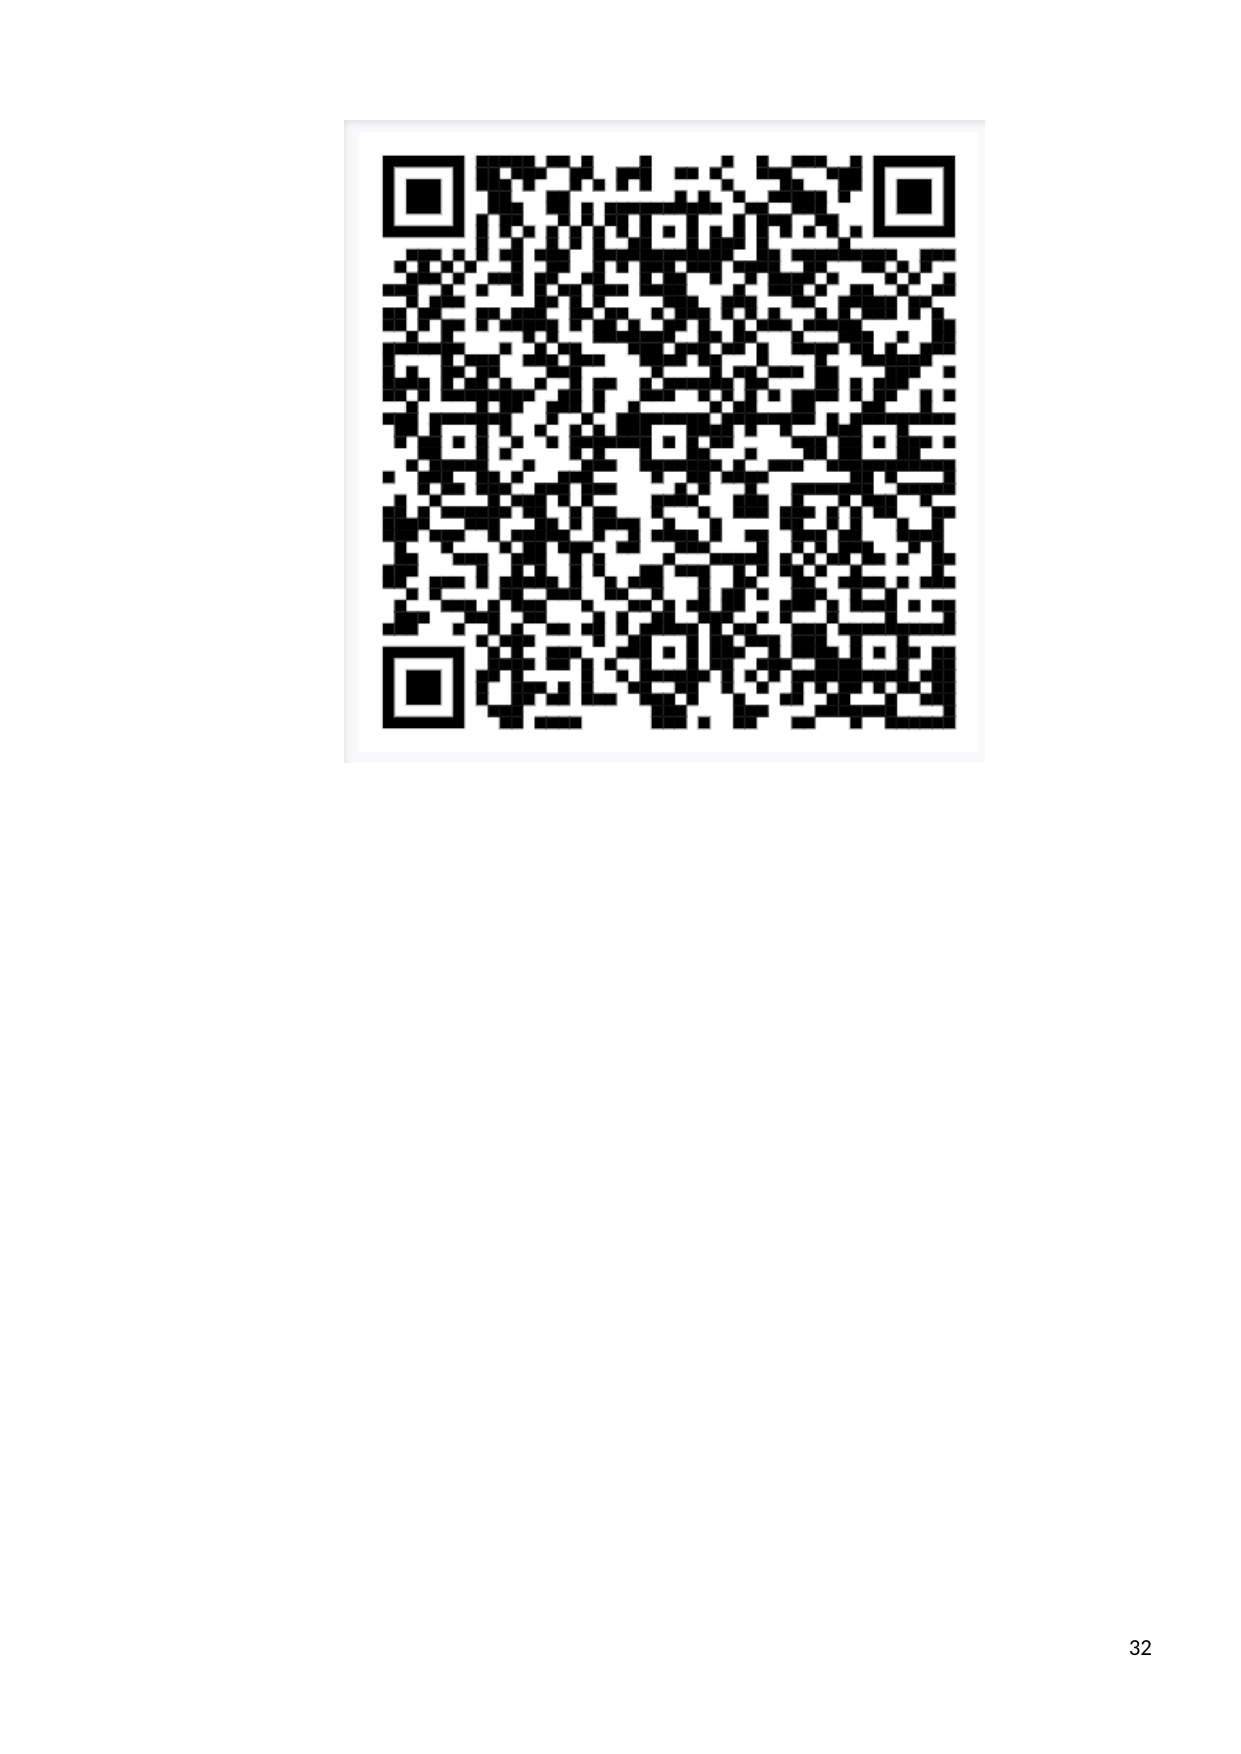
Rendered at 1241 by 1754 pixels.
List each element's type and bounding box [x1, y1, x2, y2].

picture [344, 120, 985, 763]
